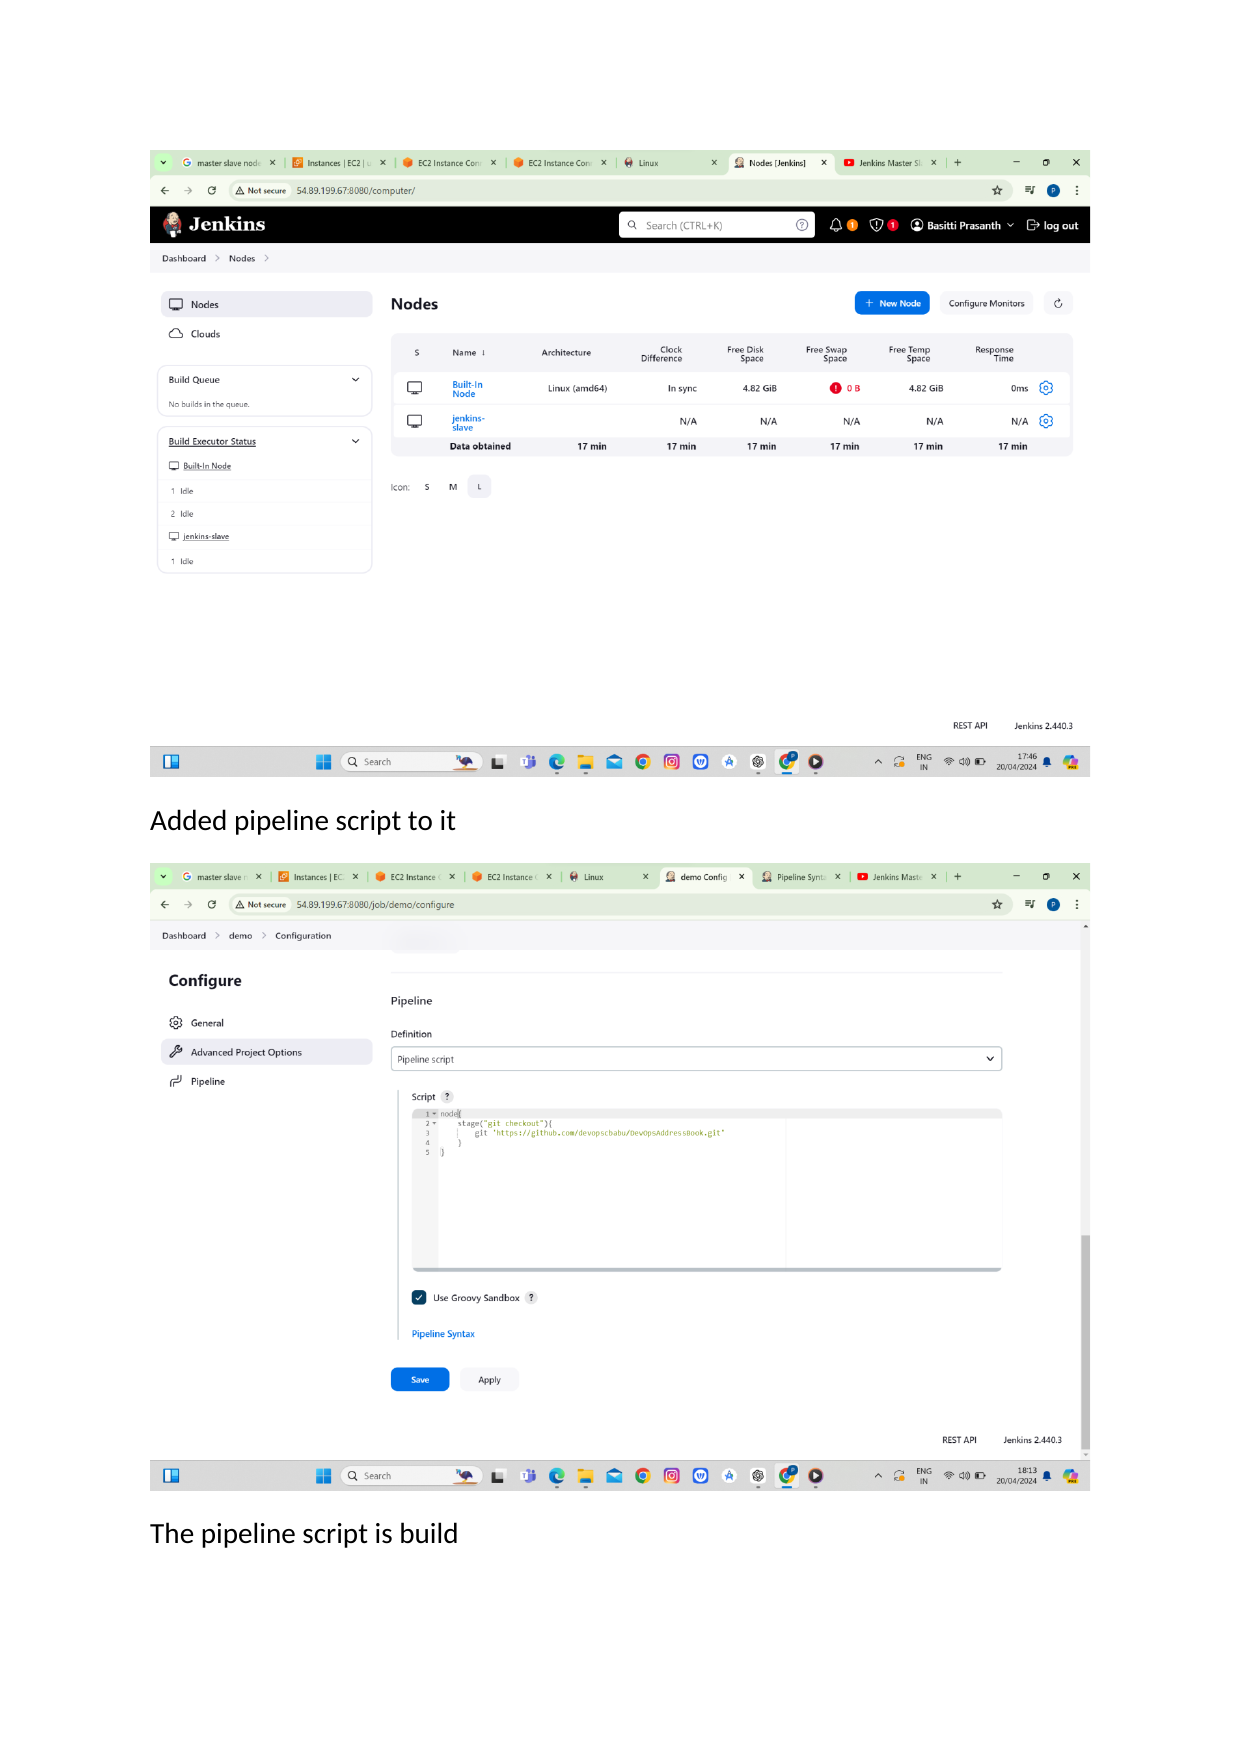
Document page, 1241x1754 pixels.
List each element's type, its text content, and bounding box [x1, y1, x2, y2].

picture [150, 150, 1091, 777]
text The pipeline script is build [150, 1515, 1090, 1551]
picture [150, 863, 1091, 1491]
text Added pipeline script to it [150, 802, 1090, 837]
